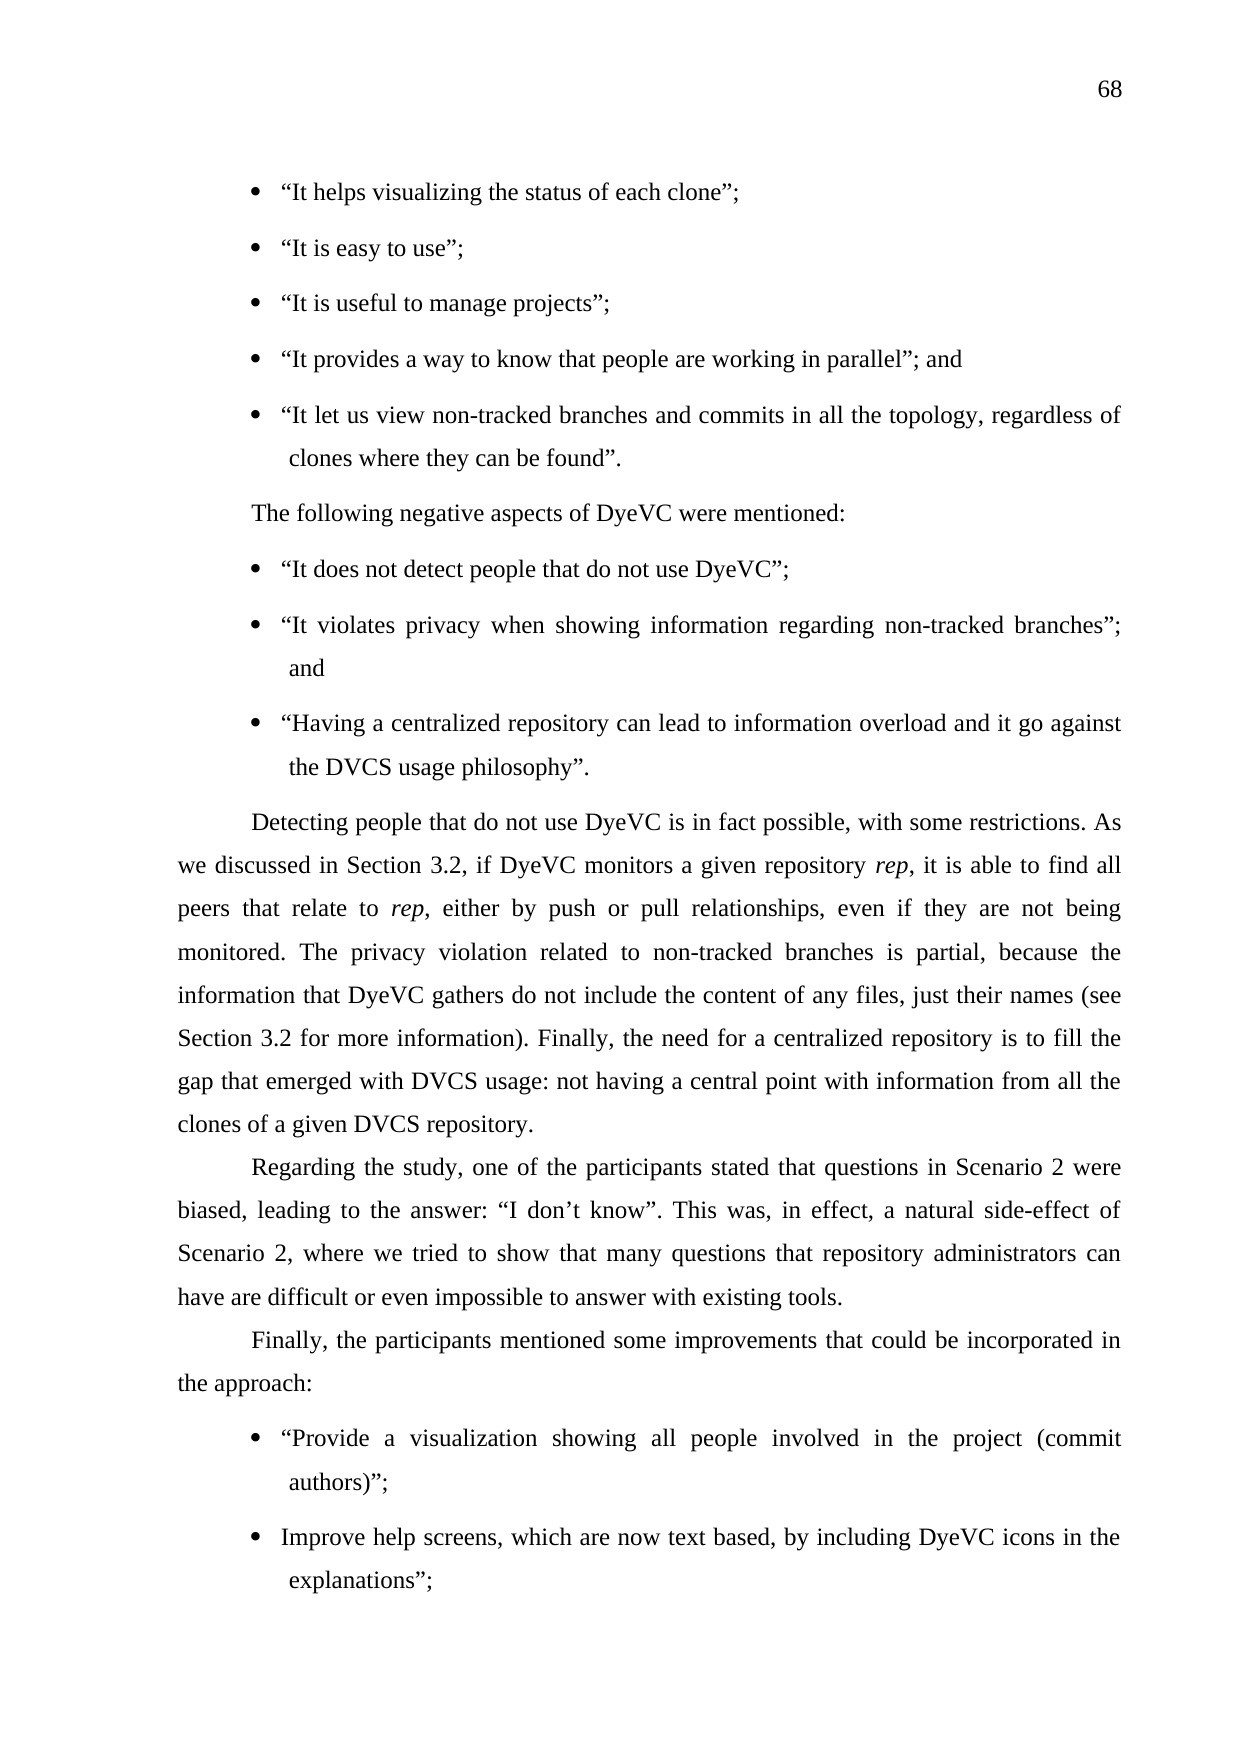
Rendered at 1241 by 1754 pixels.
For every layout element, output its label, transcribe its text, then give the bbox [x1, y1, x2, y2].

list “It does not detect people that do not use DyeVC”; [251, 554, 1122, 583]
list “Having a centralized repository can lead to information overload and it go against the DVCS usage philosophy”. [251, 708, 1122, 780]
text Finally, the participants mentioned some improvements that could be incorporated in the approach: [177, 1325, 1122, 1397]
list “It let us view non-tracked branches and commits in all the topology, regardless of clones where they can be found”. [251, 400, 1122, 472]
list “It provides a way to know that people are working in parallel”; and [251, 344, 1122, 373]
list Improve help screens, which are now text based, by including DyeVC icons in the explanations”; [251, 1522, 1122, 1594]
list “It is useful to manage projects”; [251, 288, 1122, 317]
text Detecting people that do not use DyeVC is in fact possible, with some restrictions. As we discussed in Section 3.2, if DyeVC monitors a given repository rep, it is able to find all peers that relate to rep, either by push or pull relationships, even if they are not being monitored. The privacy violation related to non-tracked branches is partial, because the information that DyeVC gathers do not include the content of any files, just their names (see Section 3.2 for more information). Finally, the need for a centralized repository is to fill the gap that emerged with DVCS usage: not having a central point with information from all the clones of a given DVCS repository. [177, 807, 1122, 1138]
text Regarding the study, one of the participants stated that questions in Scenario 2 were biased, leading to the answer: “I don’t know”. This was, in effect, a natural side-effect of Scenario 2, where we tried to show that many questions that repository administrators can have are difficult or even impossible to answer with existing tools. [177, 1152, 1122, 1310]
list “Provide a visualization showing all people involved in the project (commit authors)”; [251, 1423, 1122, 1495]
list “It helps visualizing the status of each clone”; [251, 177, 1122, 206]
text The following negative aspects of DyeVC were mentioned: [177, 498, 1122, 527]
list “It violates privacy when showing information regarding non-tracked branches”; and [251, 610, 1122, 682]
list “It is easy to use”; [251, 233, 1122, 262]
